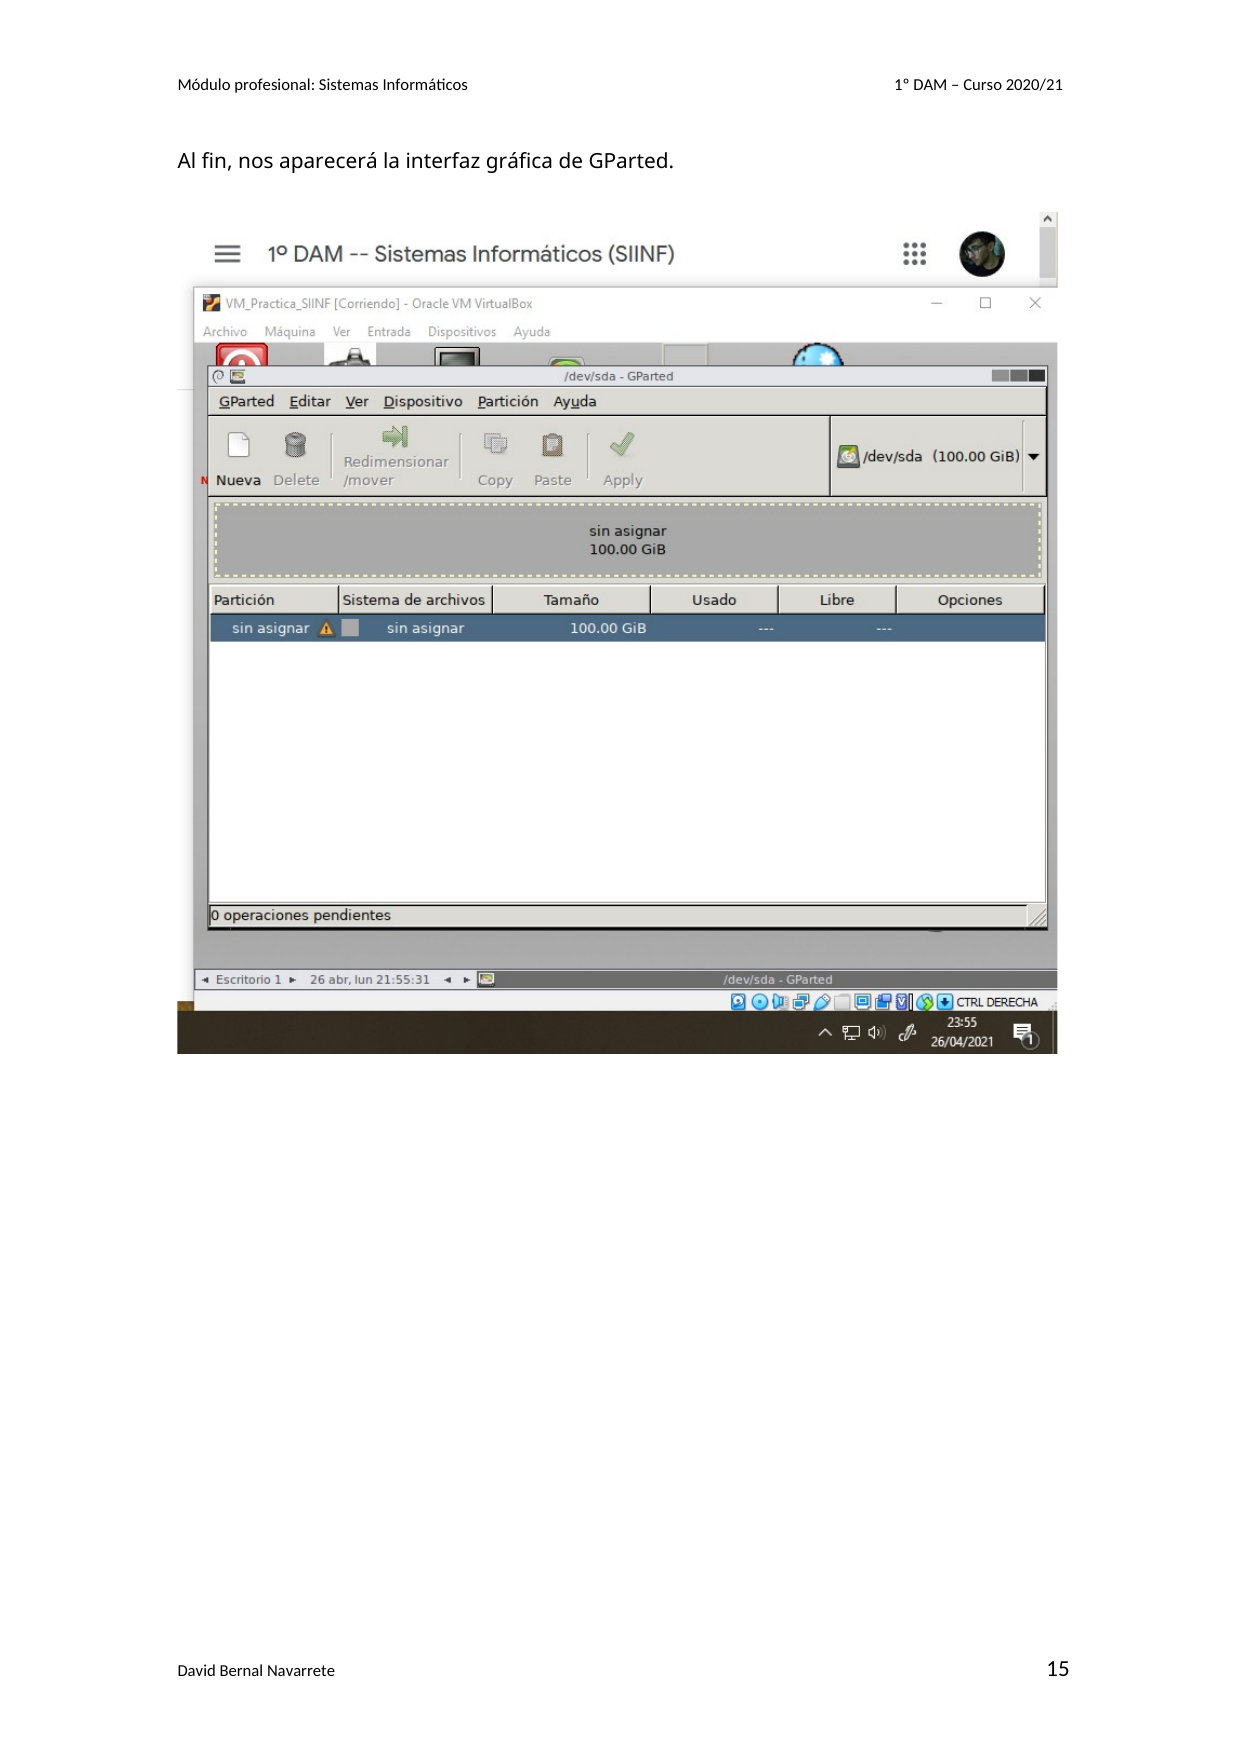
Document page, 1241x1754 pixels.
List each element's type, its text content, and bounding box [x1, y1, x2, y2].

text Al fin, nos aparecerá la interfaz gráfica de GParted. [177, 147, 1163, 175]
picture [177, 212, 1058, 1054]
